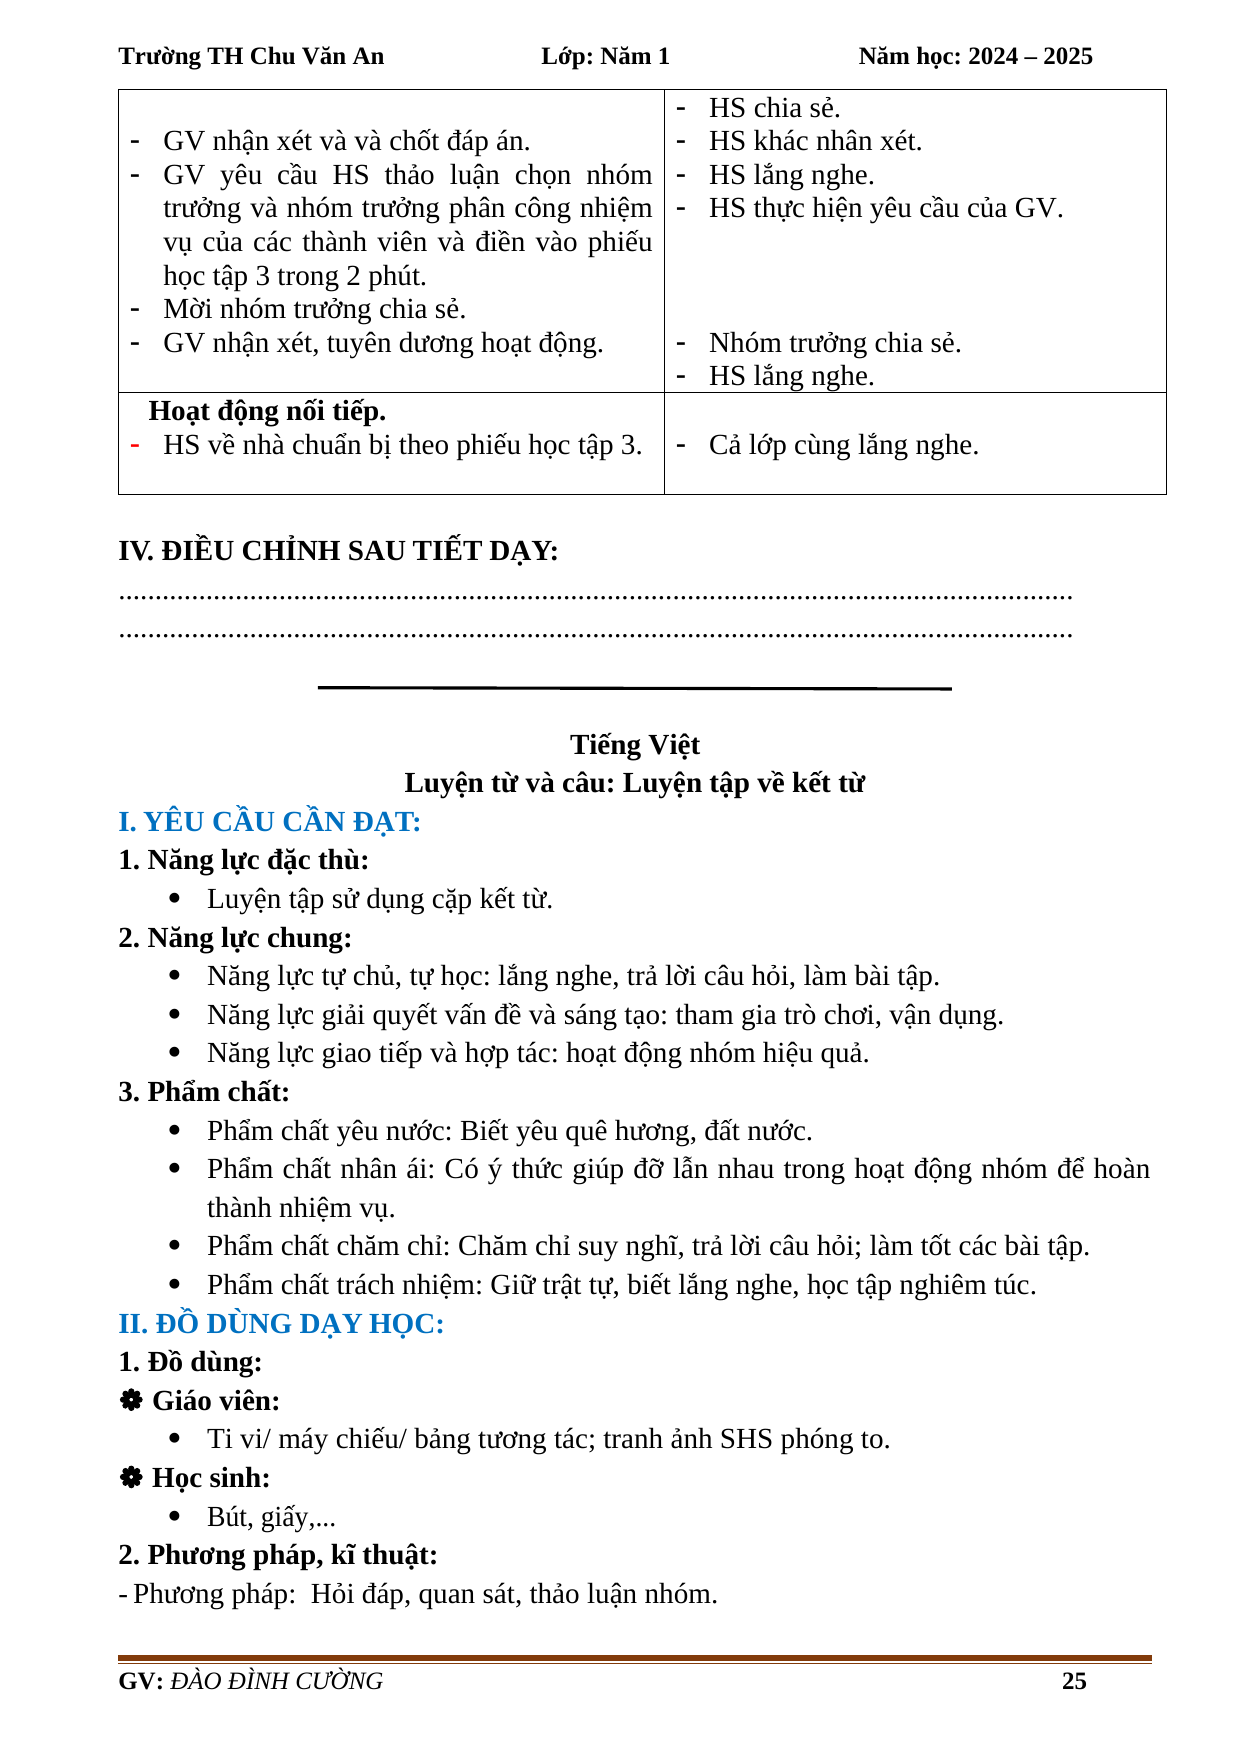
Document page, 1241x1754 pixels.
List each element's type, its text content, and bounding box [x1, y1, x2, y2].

text ................................................................................................................................... [118, 611, 1152, 644]
text 1. Đồ dùng: [118, 1344, 1152, 1378]
text 2. Phương pháp, kĩ thuật: [118, 1537, 1152, 1571]
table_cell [119, 90, 664, 392]
text Giáo viên: [118, 1383, 1152, 1417]
list Phẩm chất chăm chỉ: Chăm chỉ suy nghĩ, trả lời câu hỏi; làm tốt các bài tập. [169, 1228, 1152, 1262]
text Luyện từ và câu: Luyện tập về kết từ [118, 765, 1152, 799]
text 1. Năng lực đặc thù: [118, 842, 1152, 876]
table_cell Cả lớp cùng lắng nghe. [665, 393, 1166, 494]
list Phẩm chất yêu nước: Biết yêu quê hương, đất nước. [169, 1113, 1152, 1146]
list Năng lực giao tiếp và hợp tác: hoạt động nhóm hiệu quả. [169, 1036, 1152, 1069]
list Năng lực giải quyết vấn đề và sáng tạo: tham gia trò chơi, vận dụng. [169, 997, 1152, 1031]
list Năng lực tự chủ, tự học: lắng nghe, trả lời câu hỏi, làm bài tập. [169, 958, 1152, 992]
text 3. Phẩm chất: [118, 1074, 1152, 1108]
list Ti vi/ máy chiếu/ bảng tương tác; tranh ảnh SHS phóng to. [169, 1422, 1152, 1455]
list Luyện tập sử dụng cặp kết từ. [169, 881, 1152, 915]
text II. ĐỒ DÙNG DẠY HỌC: [118, 1306, 1152, 1339]
list Phương pháp: Hỏi đáp, quan sát, thảo luận nhóm. [118, 1576, 1152, 1609]
text 2. Năng lực chung: [118, 920, 1152, 953]
table_cell Hoạt động nối tiếp. HS về nhà chuẩn bị theo phiếu học tập 3. [119, 393, 664, 494]
list Bút, giấy,... [169, 1499, 1152, 1532]
list Phẩm chất trách nhiệm: Giữ trật tự, biết lắng nghe, học tập nghiêm túc. [169, 1267, 1152, 1301]
subtitle Tiếng Việt [118, 727, 1152, 760]
text IV. ĐIỀU CHỈNH SAU TIẾT DẠY: [118, 533, 1152, 567]
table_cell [665, 90, 1166, 392]
list Phẩm chất nhân ái: Có ý thức giúp đỡ lẫn nhau trong hoạt động nhóm để hoàn thành nhiệm vụ. [169, 1151, 1152, 1223]
text Học sinh: [118, 1460, 1152, 1494]
text ................................................................................................................................... [118, 572, 1152, 606]
text I. YÊU CẦU CẦN ĐẠT: [118, 804, 1152, 837]
